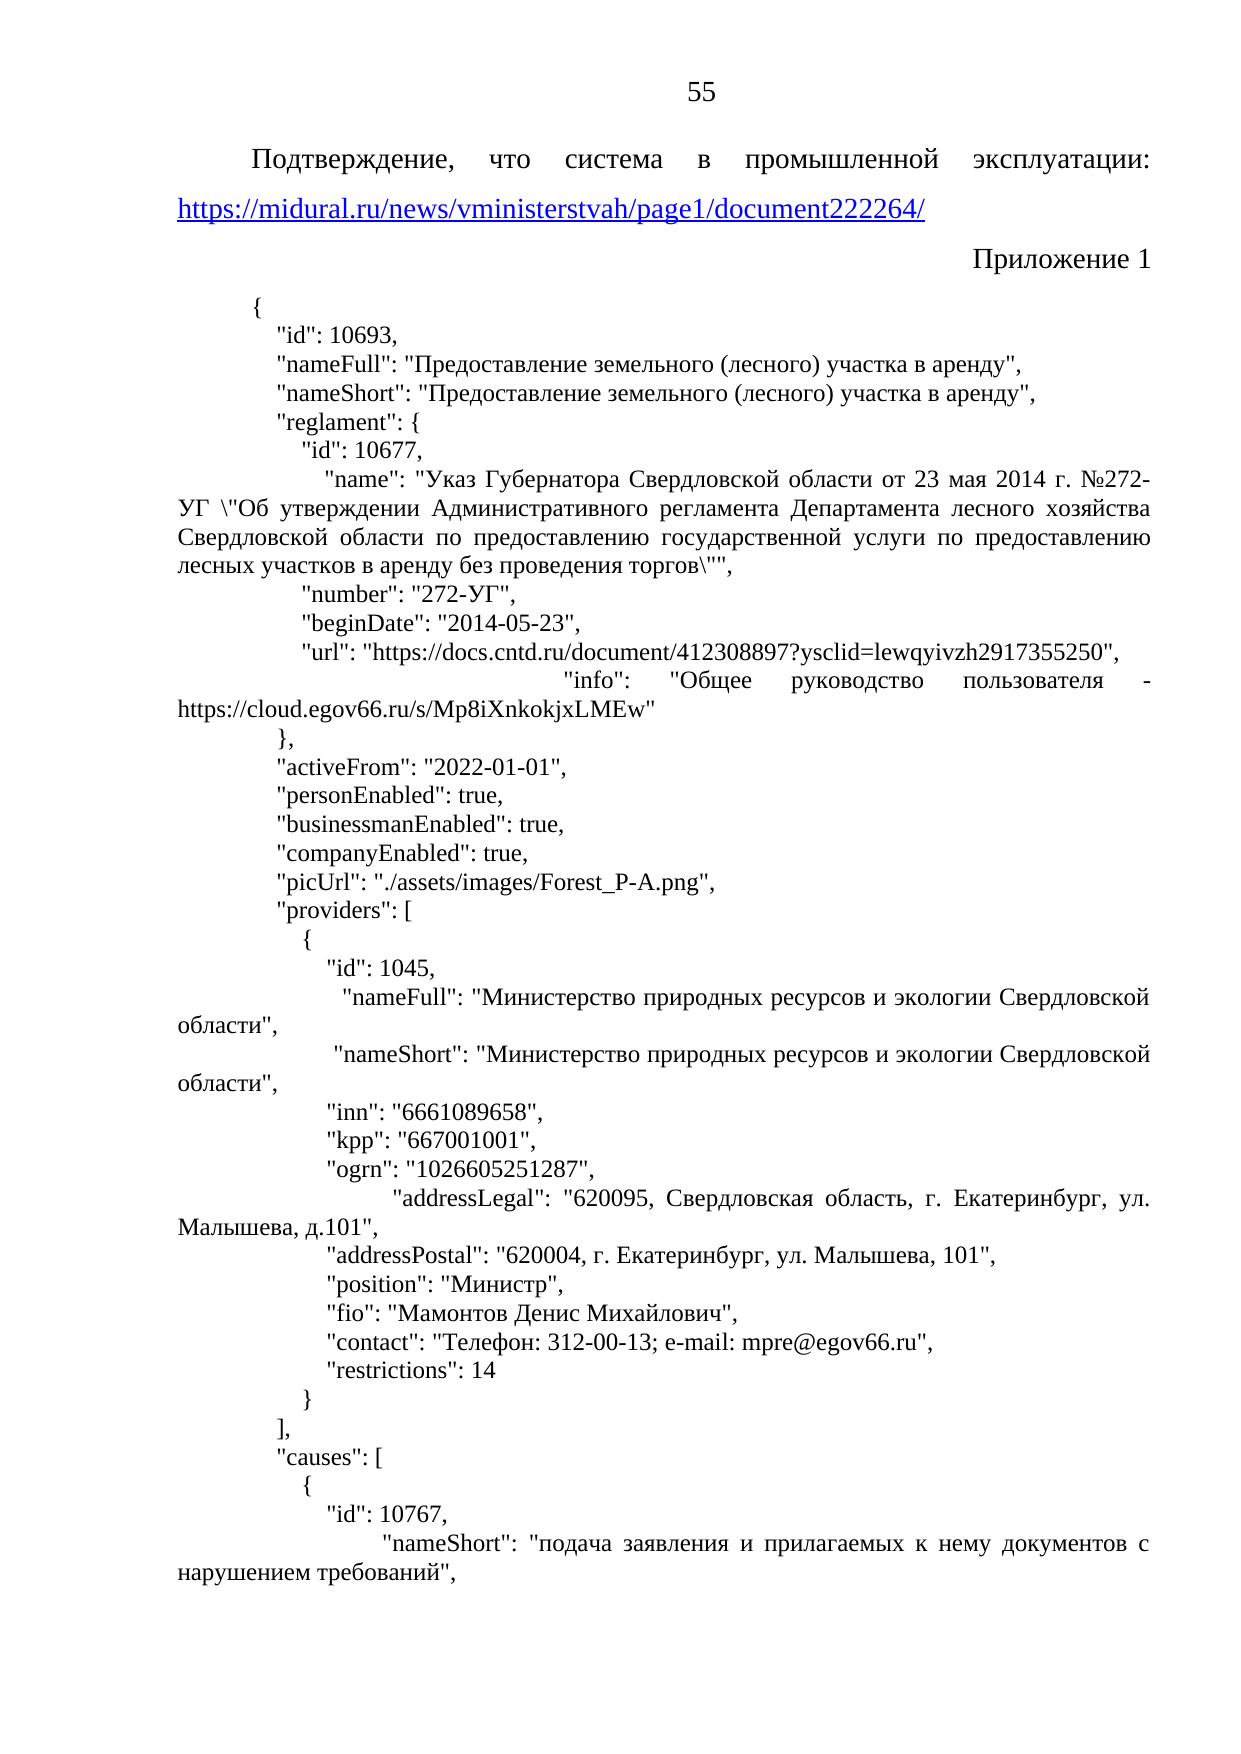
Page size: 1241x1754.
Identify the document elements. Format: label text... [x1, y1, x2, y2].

text "id": 1045, [177, 953, 1152, 982]
text "info": "Общее руководство пользователя - https://cloud.egov66.ru/s/Mp8iXnkokjxLMEw" [177, 666, 1152, 723]
text "inn": "6661089658", [177, 1097, 1152, 1126]
text "id": 10677, [177, 436, 1152, 464]
text "id": 10693, [177, 321, 1152, 349]
text "providers": [ [177, 896, 1152, 924]
text "number": "272-УГ", [177, 579, 1152, 608]
text "personEnabled": true, [177, 781, 1152, 809]
text Приложение 1 [177, 241, 1152, 275]
text "contact": "Телефон: 312-00-13; e-mail: mpre@egov66.ru", [177, 1327, 1152, 1356]
text "url": "https://docs.cntd.ru/document/412308897?ysclid=lewqyivzh2917355250", [177, 637, 1152, 666]
text "nameShort": "Предоставление земельного (лесного) участка в аренду", [177, 378, 1152, 407]
text "reglament": { [177, 407, 1152, 436]
text "nameFull": "Предоставление земельного (лесного) участка в аренду", [177, 349, 1152, 378]
text "addressLegal": "620095, Свердловская область, г. Екатеринбург, ул. Малышева, д.101", [177, 1183, 1152, 1241]
text } [177, 1384, 1152, 1413]
text "companyEnabled": true, [177, 838, 1152, 867]
text "nameShort": "Министерство природных ресурсов и экологии Свердловской области", [177, 1039, 1152, 1097]
text "position": "Министр", [177, 1269, 1152, 1298]
text "picUrl": "./assets/images/Forest_P-A.png", [177, 867, 1152, 896]
text "activeFrom": "2022-01-01", [177, 752, 1152, 781]
text ], [177, 1413, 1152, 1442]
text { [177, 924, 1152, 953]
text "name": "Указ Губернатора Свердловской области от 23 мая 2014 г. №272-УГ \"Об утверждении Административного регламента Департамента лесного хозяйства Свердловской области по предоставлению государственной услуги по предоставлению лесных участков в аренду без проведения торгов\"", [177, 464, 1152, 579]
text "kpp": "667001001", [177, 1126, 1152, 1154]
text "addressPostal": "620004, г. Екатеринбург, ул. Малышева, 101", [177, 1241, 1152, 1269]
text "nameShort": "подача заявления и прилагаемых к нему документов с нарушением требований", [177, 1528, 1152, 1586]
text "restrictions": 14 [177, 1356, 1152, 1384]
text Подтверждение, что система в промышленной эксплуатации: https://midural.ru/news/vministerstvah/page1/document222264/ [177, 141, 1152, 225]
text "ogrn": "1026605251287", [177, 1154, 1152, 1183]
text { [177, 292, 1152, 321]
text { [177, 1471, 1152, 1499]
text "causes": [ [177, 1442, 1152, 1471]
text }, [177, 723, 1152, 752]
text "beginDate": "2014-05-23", [177, 608, 1152, 637]
text "nameFull": "Министерство природных ресурсов и экологии Свердловской области", [177, 982, 1152, 1039]
text "businessmanEnabled": true, [177, 809, 1152, 838]
text "fio": "Мамонтов Денис Михайлович", [177, 1298, 1152, 1327]
text "id": 10767, [177, 1499, 1152, 1528]
